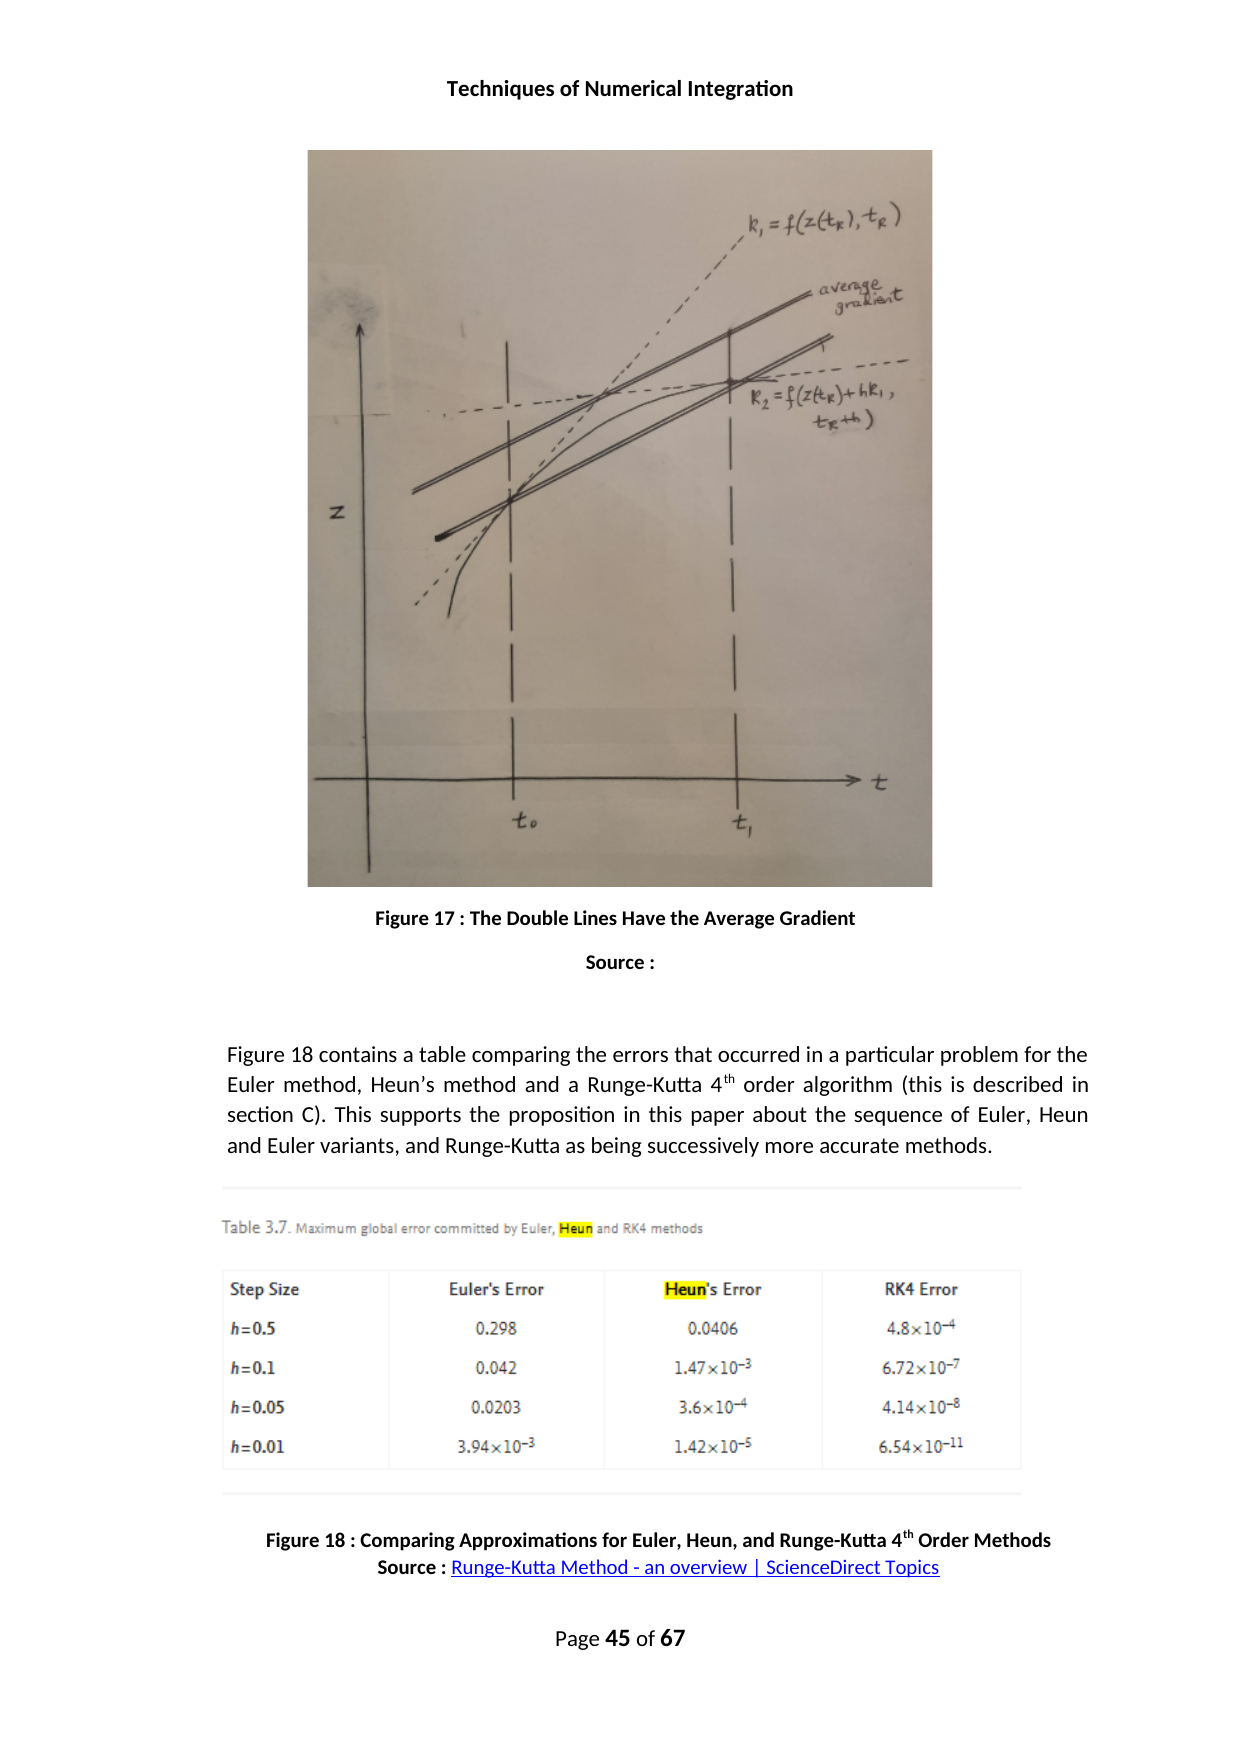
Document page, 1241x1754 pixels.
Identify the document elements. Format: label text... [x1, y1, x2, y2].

picture [307, 150, 933, 887]
text Figure 18 : Comparing Approximations for Euler, Heun, and Runge-Kutta 4th Order Methods [227, 1527, 1090, 1552]
picture [207, 1177, 1033, 1508]
text Figure 18 contains a table comparing the errors that occurred in a particular problem for the Euler method, Heun’s method and a Runge-Kutta 4th order algorithm (this is described in section C). This supports the proposition in this paper about the sequence of Euler, Heun and Euler variants, and Runge-Kutta as being successively more accurate methods. [227, 1040, 1090, 1159]
text Source : [150, 949, 1090, 975]
text Source : Runge-Kutta Method - an overview | ScienceDirect Topics [227, 1554, 1090, 1580]
text Figure 17 : The Double Lines Have the Average Gradient [150, 905, 1090, 931]
